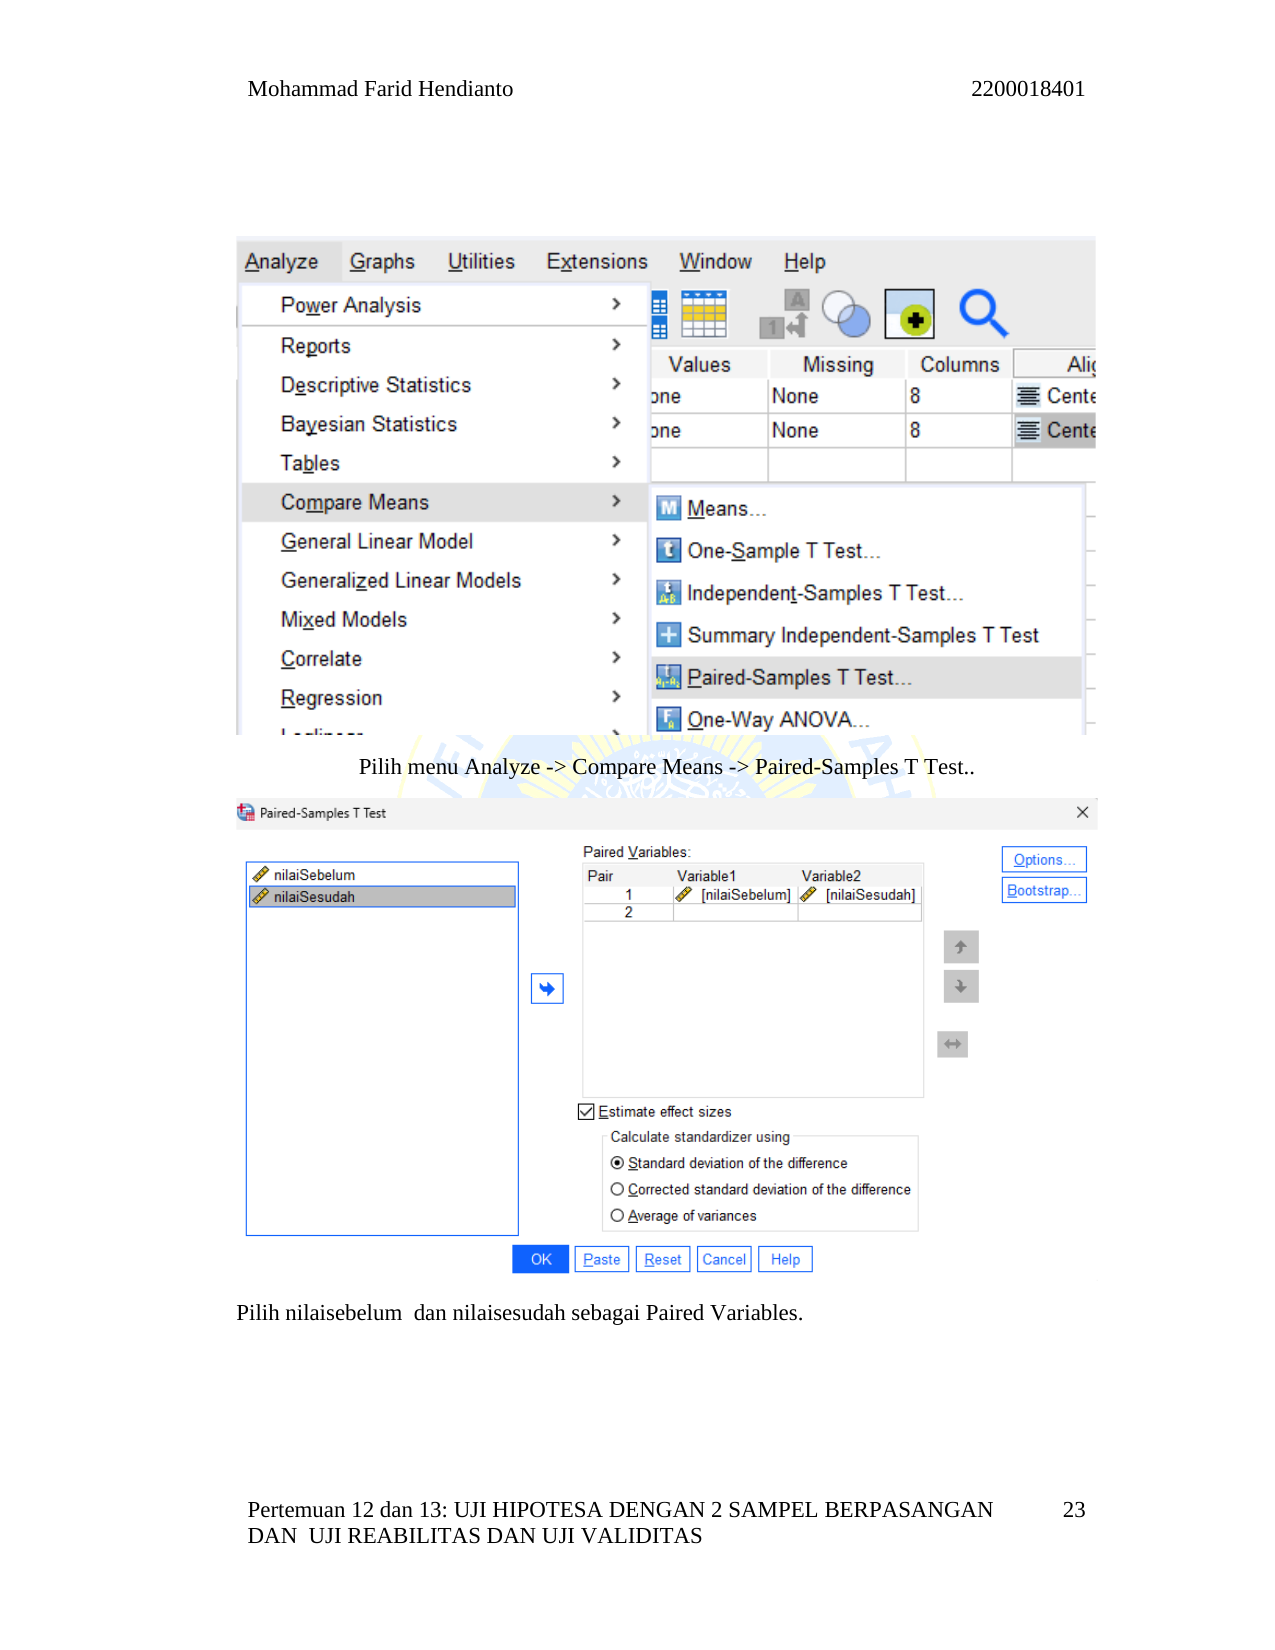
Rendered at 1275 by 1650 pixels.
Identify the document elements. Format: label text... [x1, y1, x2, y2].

picture [236, 798, 1098, 1281]
text Pilih nilaisebelum dan nilaisesudah sebagai Paired Variables. [236, 1299, 1098, 1325]
text Pilih menu Analyze -> Compare Means -> Paired-Samples T Test.. [236, 753, 1098, 780]
picture [236, 236, 1096, 735]
